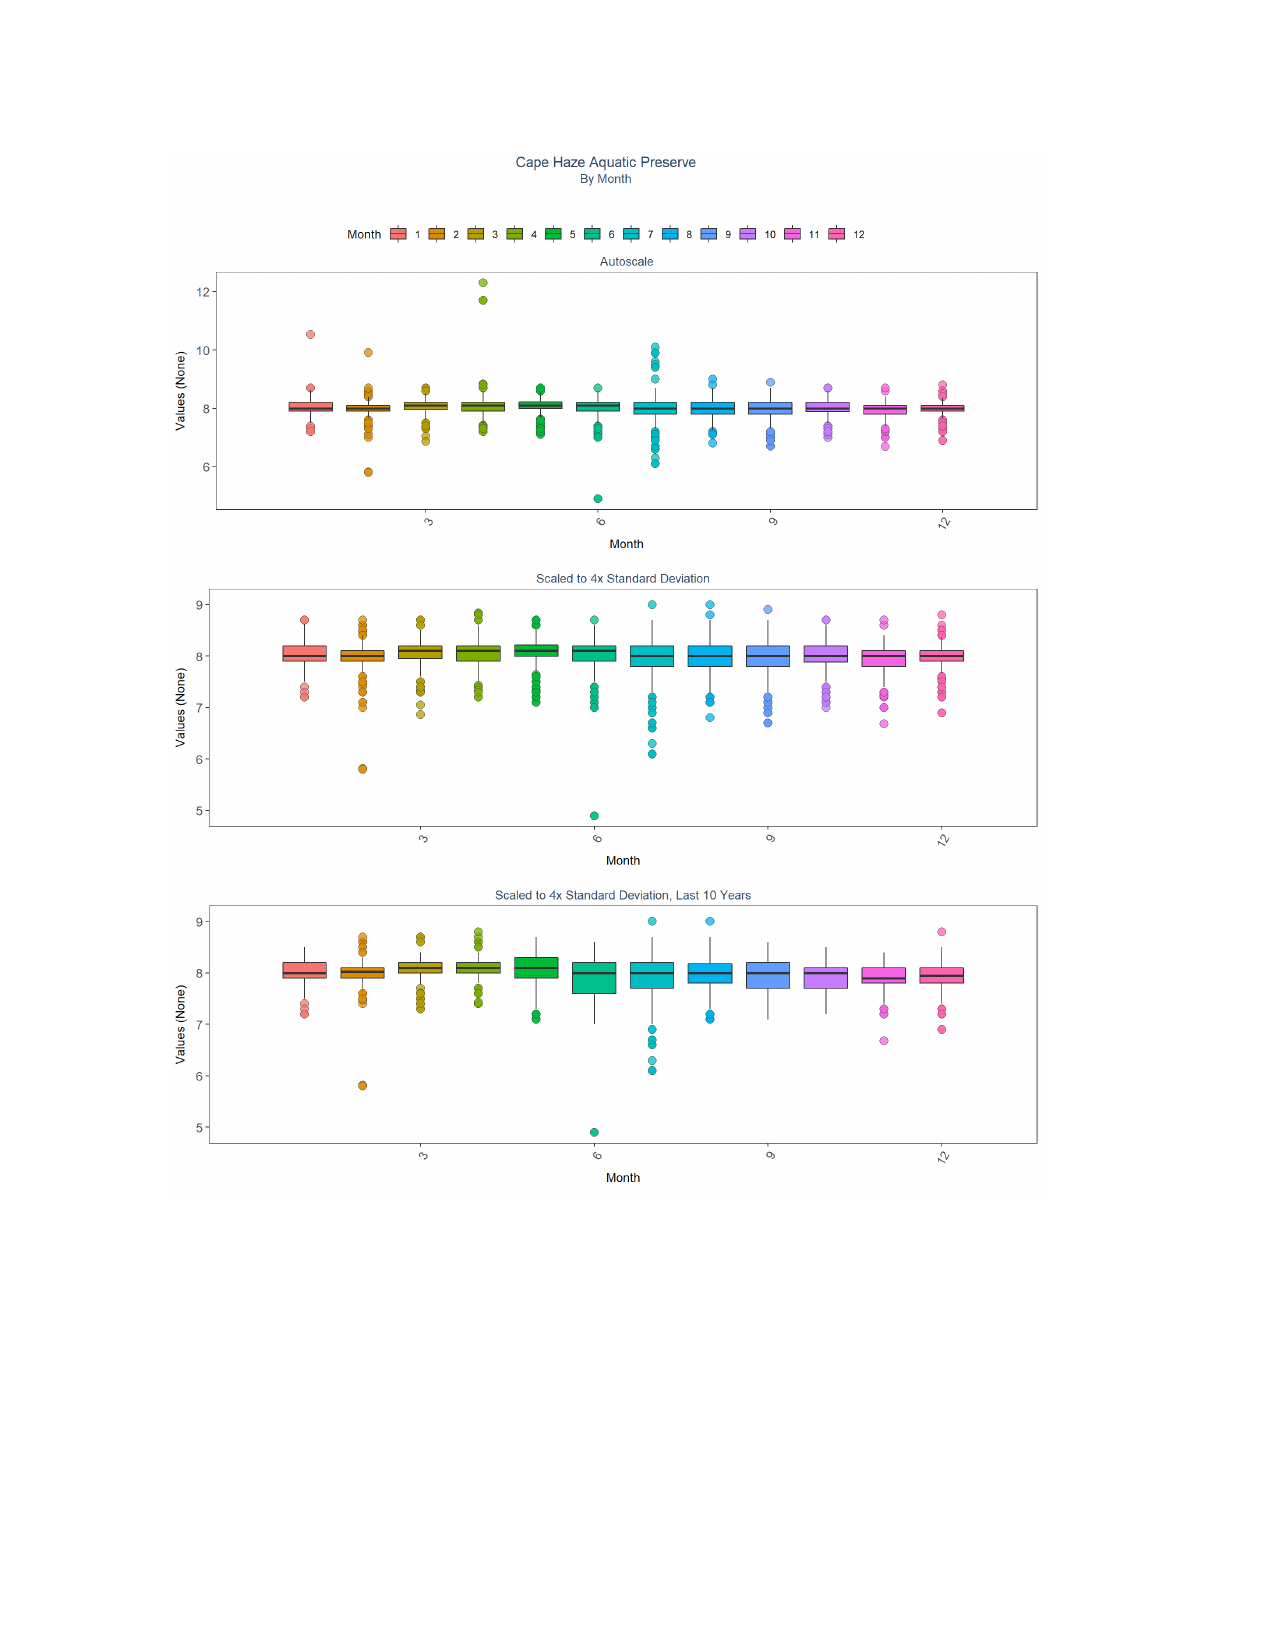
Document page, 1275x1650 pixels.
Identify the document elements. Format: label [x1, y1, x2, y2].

picture [168, 150, 1044, 1200]
